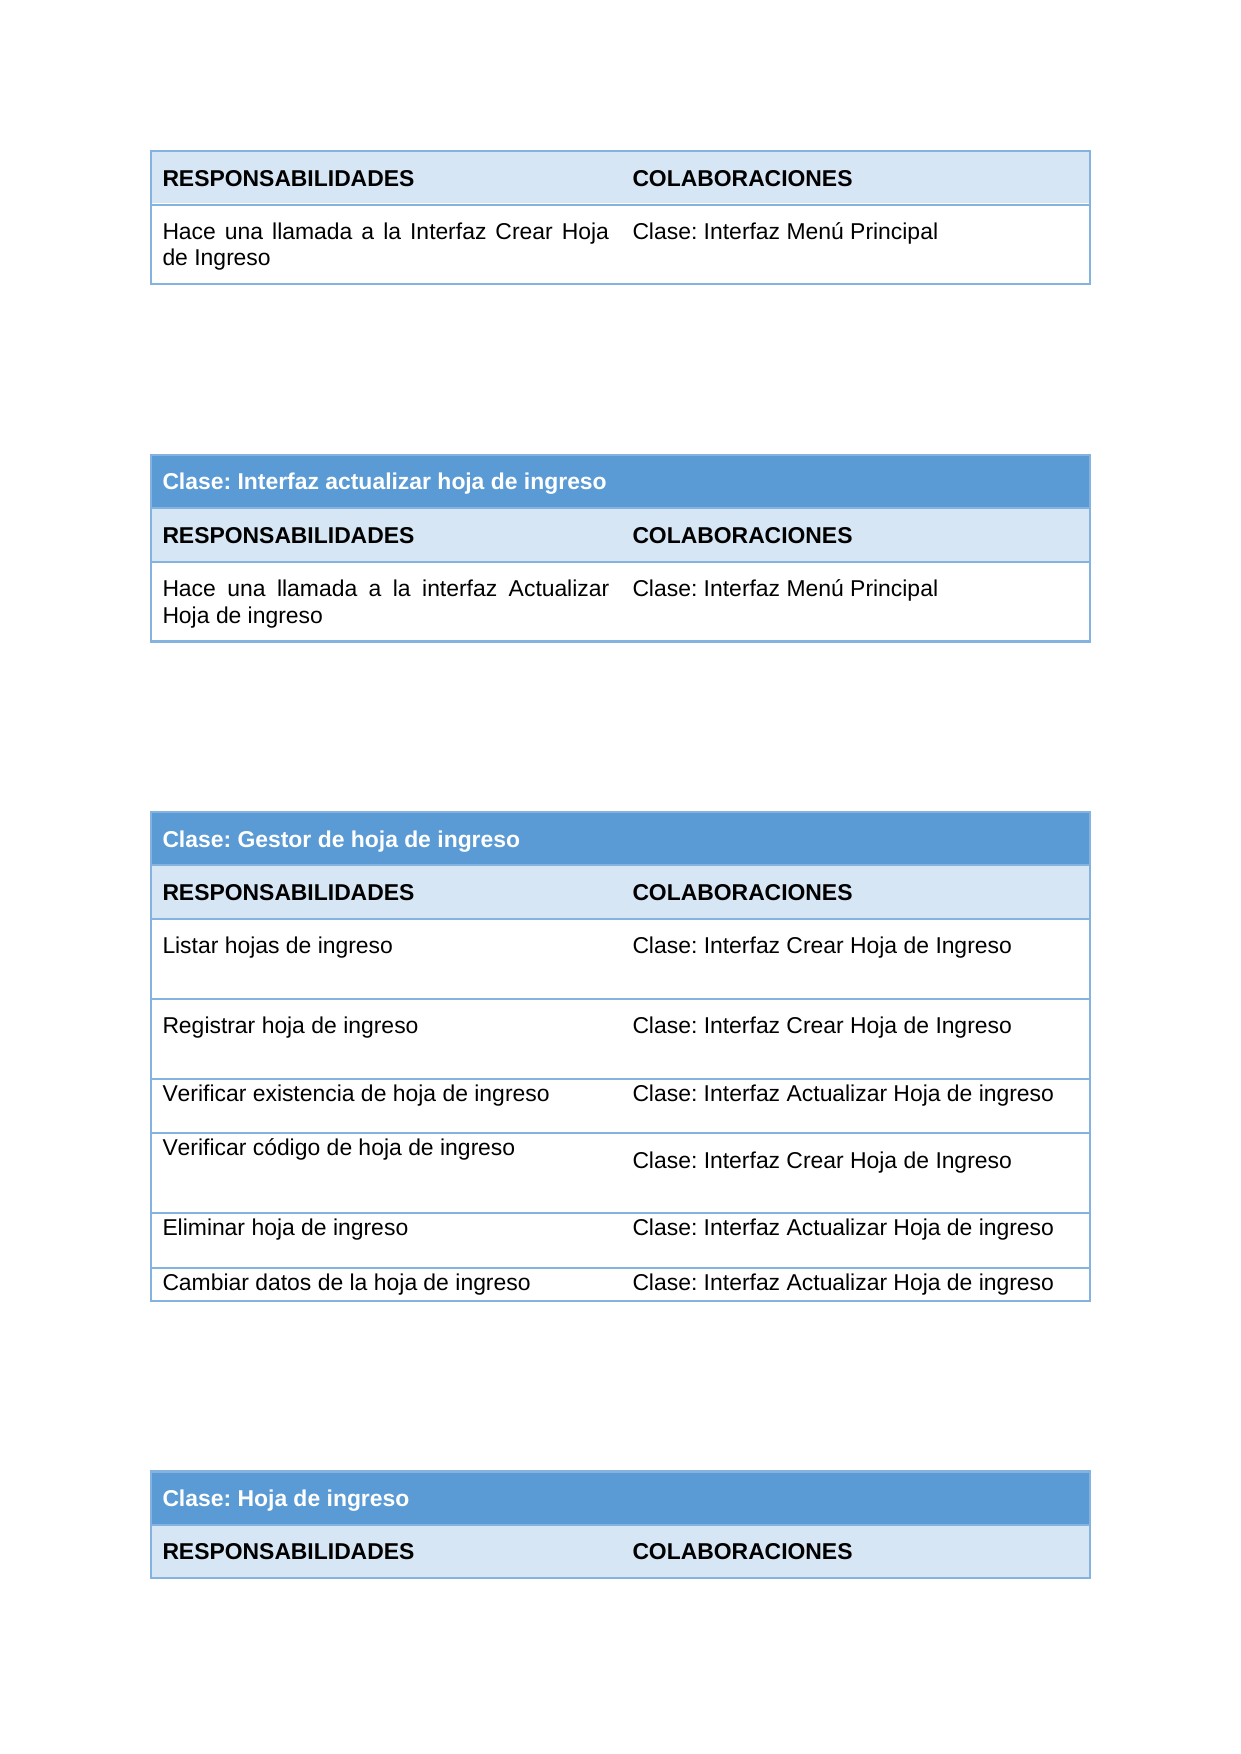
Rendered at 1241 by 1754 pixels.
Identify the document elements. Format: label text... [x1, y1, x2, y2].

table_cell Listar hojas de ingreso [152, 920, 621, 998]
table_cell Cambiar datos de la hoja de ingreso [152, 1269, 621, 1300]
table_cell Clase: Interfaz Actualizar Hoja de ingreso [621, 1214, 1089, 1267]
table_header Clase: Gestor de hoja de ingreso [152, 813, 1089, 864]
table_cell COLABORACIONES [621, 866, 1089, 918]
table_cell COLABORACIONES [621, 1526, 1089, 1577]
table_cell Hace una llamada a la Interfaz Crear Hoja de Ingreso [152, 206, 621, 283]
table_cell Clase: Interfaz Menú Principal [621, 206, 1089, 283]
table_cell Clase: Interfaz Actualizar Hoja de ingreso [621, 1080, 1089, 1132]
table_cell Hace una llamada a la interfaz Actualizar Hoja de ingreso [152, 563, 621, 640]
table_cell RESPONSABILIDADES [152, 152, 621, 203]
table_cell Verificar existencia de hoja de ingreso [152, 1080, 621, 1132]
table_cell Eliminar hoja de ingreso [152, 1214, 621, 1267]
table_header Clase: Hoja de ingreso [152, 1473, 1089, 1524]
table_cell Clase: Interfaz Menú Principal [621, 563, 1089, 640]
table_cell RESPONSABILIDADES [152, 866, 621, 918]
table_cell COLABORACIONES [621, 509, 1089, 561]
table_cell Clase: Interfaz Crear Hoja de Ingreso [621, 1000, 1089, 1077]
table_cell RESPONSABILIDADES [152, 1526, 621, 1577]
table_cell Clase: Interfaz Crear Hoja de Ingreso [621, 920, 1089, 998]
table_cell Registrar hoja de ingreso [152, 1000, 621, 1077]
table_header Clase: Interfaz actualizar hoja de ingreso [152, 456, 1089, 507]
table_cell COLABORACIONES [621, 152, 1089, 203]
table_cell Clase: Interfaz Crear Hoja de Ingreso [621, 1134, 1089, 1212]
table_cell RESPONSABILIDADES [152, 509, 621, 561]
table_cell Verificar código de hoja de ingreso [152, 1134, 621, 1212]
table_cell Clase: Interfaz Actualizar Hoja de ingreso [621, 1269, 1089, 1300]
